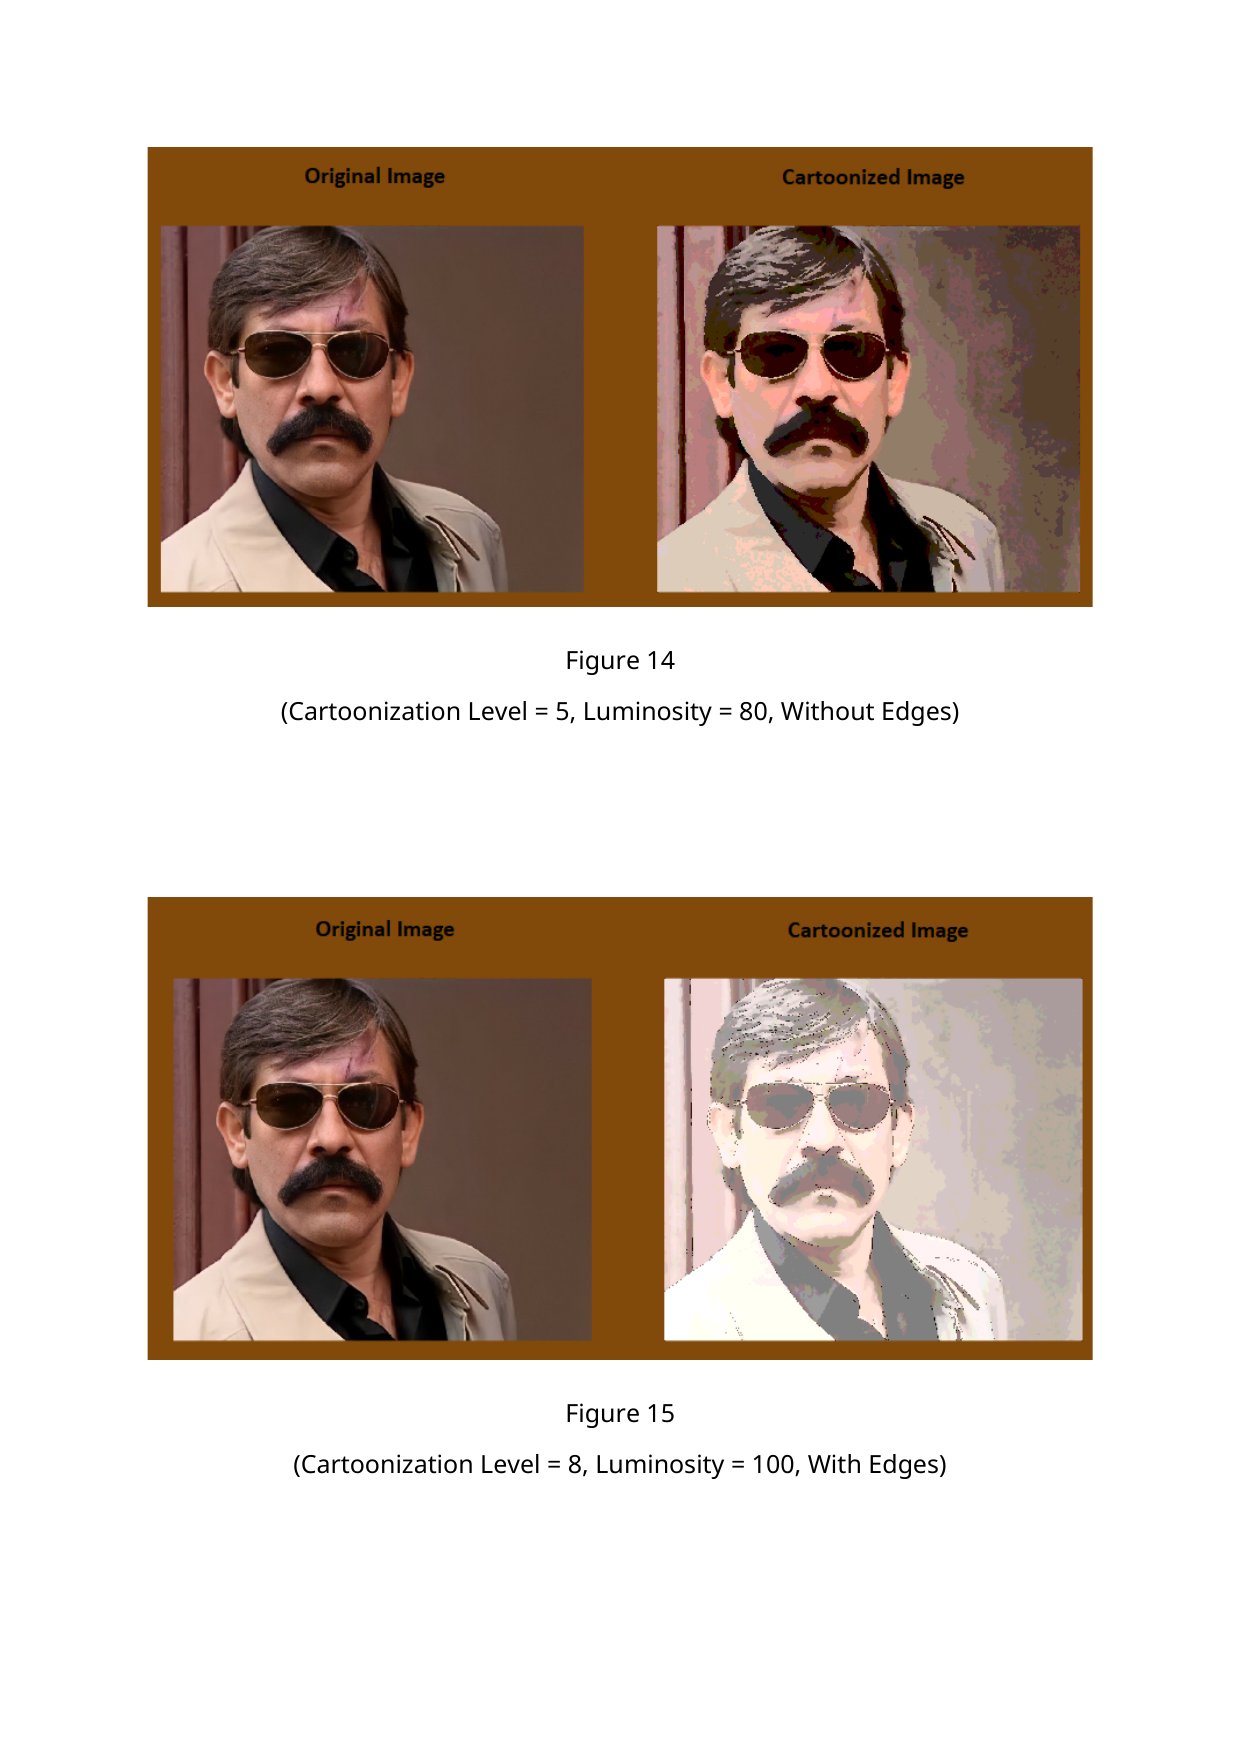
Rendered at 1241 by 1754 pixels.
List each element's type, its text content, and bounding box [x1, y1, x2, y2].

picture [147, 897, 1093, 1360]
text Figure 15 [148, 1396, 1093, 1430]
text (Cartoonization Level = 8, Luminosity = 100, With Edges) [148, 1447, 1093, 1481]
text Figure 14 [148, 643, 1093, 677]
text (Cartoonization Level = 5, Luminosity = 80, Without Edges) [148, 694, 1093, 728]
picture [147, 147, 1093, 607]
